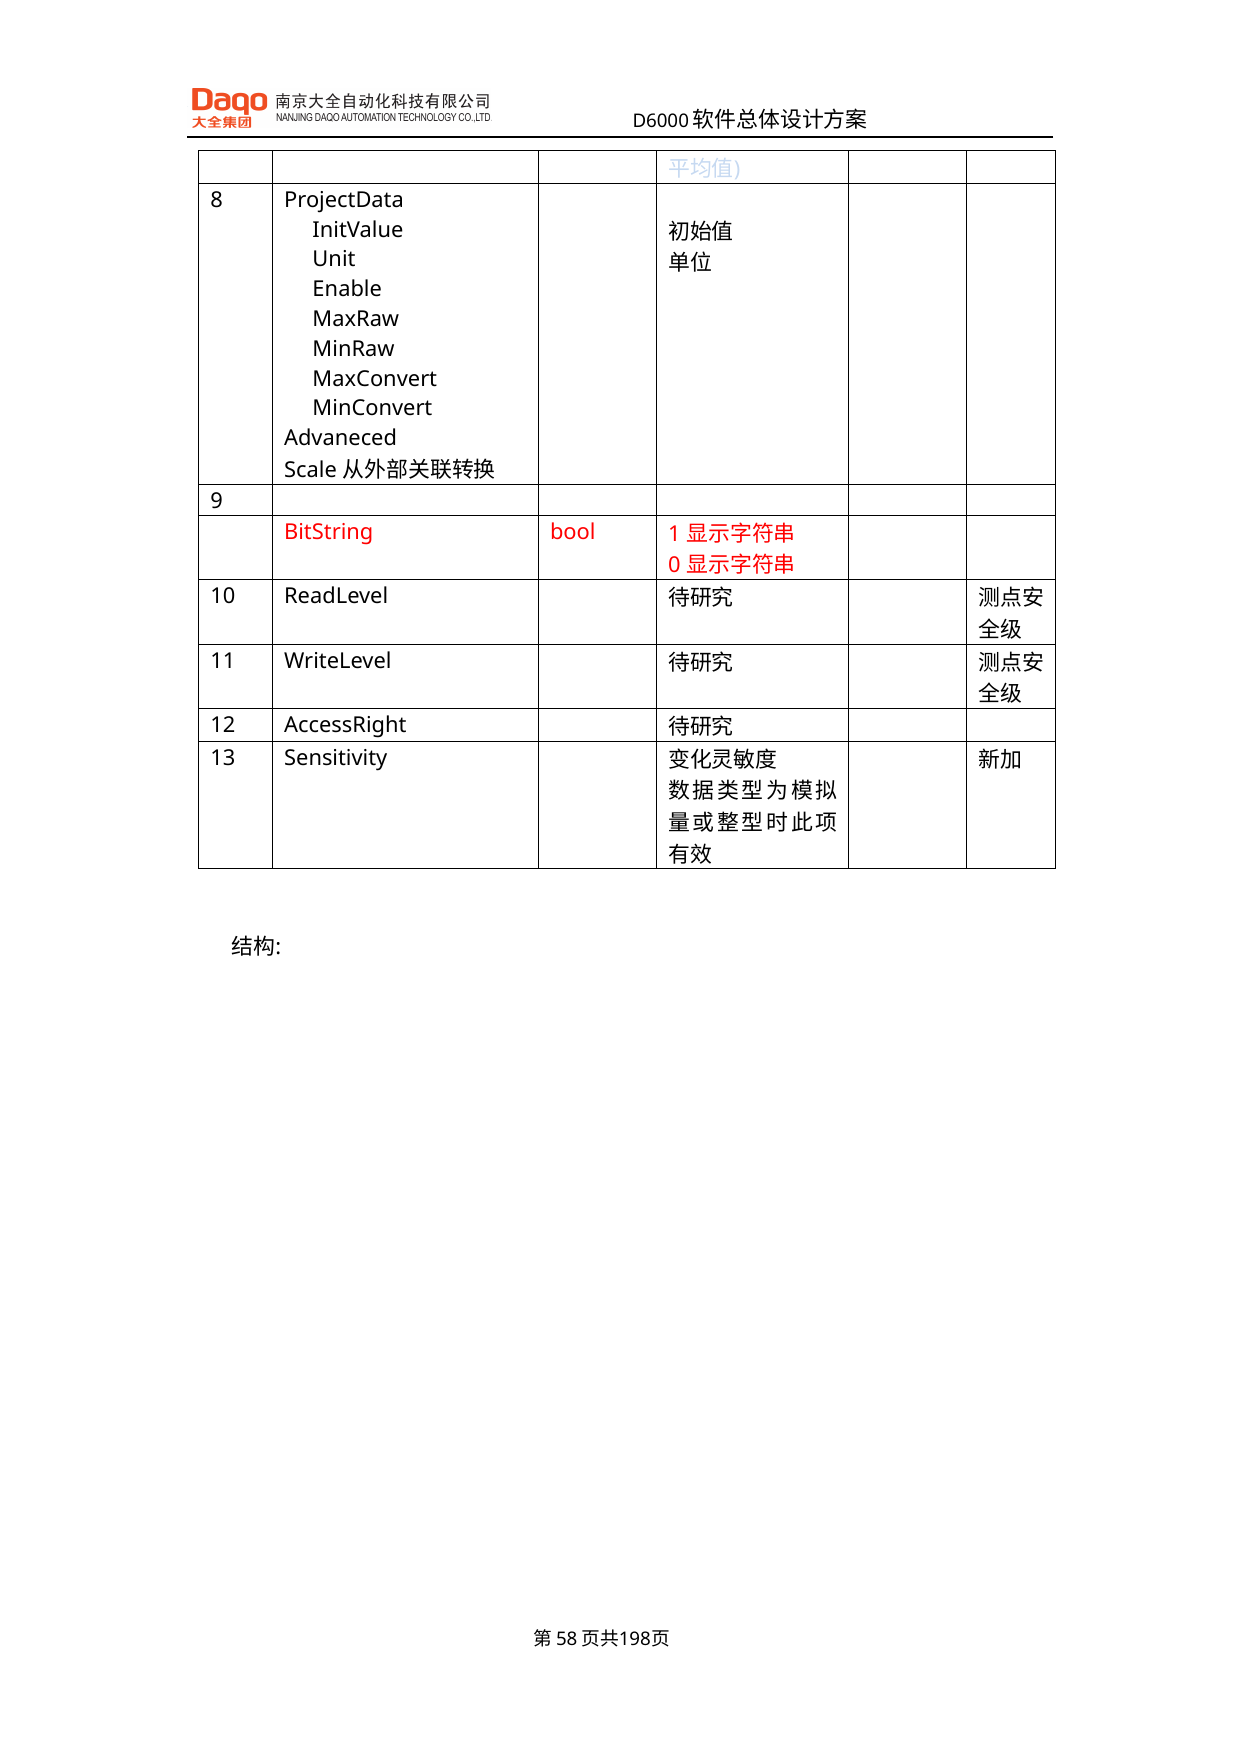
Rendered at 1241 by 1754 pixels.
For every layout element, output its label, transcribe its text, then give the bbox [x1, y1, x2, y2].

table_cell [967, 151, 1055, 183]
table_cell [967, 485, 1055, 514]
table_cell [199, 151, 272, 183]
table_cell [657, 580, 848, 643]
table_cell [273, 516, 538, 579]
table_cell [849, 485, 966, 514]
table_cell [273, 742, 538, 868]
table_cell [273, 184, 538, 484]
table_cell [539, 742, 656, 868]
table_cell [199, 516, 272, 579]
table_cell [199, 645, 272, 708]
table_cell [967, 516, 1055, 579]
text 结构: [187, 929, 1053, 961]
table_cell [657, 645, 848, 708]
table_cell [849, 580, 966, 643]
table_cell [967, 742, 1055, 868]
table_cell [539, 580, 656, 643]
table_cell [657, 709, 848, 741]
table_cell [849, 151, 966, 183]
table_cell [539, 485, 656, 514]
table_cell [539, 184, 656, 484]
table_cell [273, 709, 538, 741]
picture [187, 88, 492, 128]
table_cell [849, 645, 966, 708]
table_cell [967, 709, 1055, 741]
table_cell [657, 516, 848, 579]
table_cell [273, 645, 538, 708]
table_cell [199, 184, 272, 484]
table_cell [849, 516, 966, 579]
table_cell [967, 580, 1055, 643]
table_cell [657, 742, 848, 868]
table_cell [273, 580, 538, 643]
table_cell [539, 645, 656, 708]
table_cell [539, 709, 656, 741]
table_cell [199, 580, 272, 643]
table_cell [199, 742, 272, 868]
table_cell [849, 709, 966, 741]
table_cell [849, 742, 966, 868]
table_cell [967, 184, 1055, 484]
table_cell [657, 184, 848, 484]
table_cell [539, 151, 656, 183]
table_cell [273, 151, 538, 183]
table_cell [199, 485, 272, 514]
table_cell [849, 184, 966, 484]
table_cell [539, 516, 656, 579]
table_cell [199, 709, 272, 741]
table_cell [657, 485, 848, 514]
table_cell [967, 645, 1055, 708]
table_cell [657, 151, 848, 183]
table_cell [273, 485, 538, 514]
